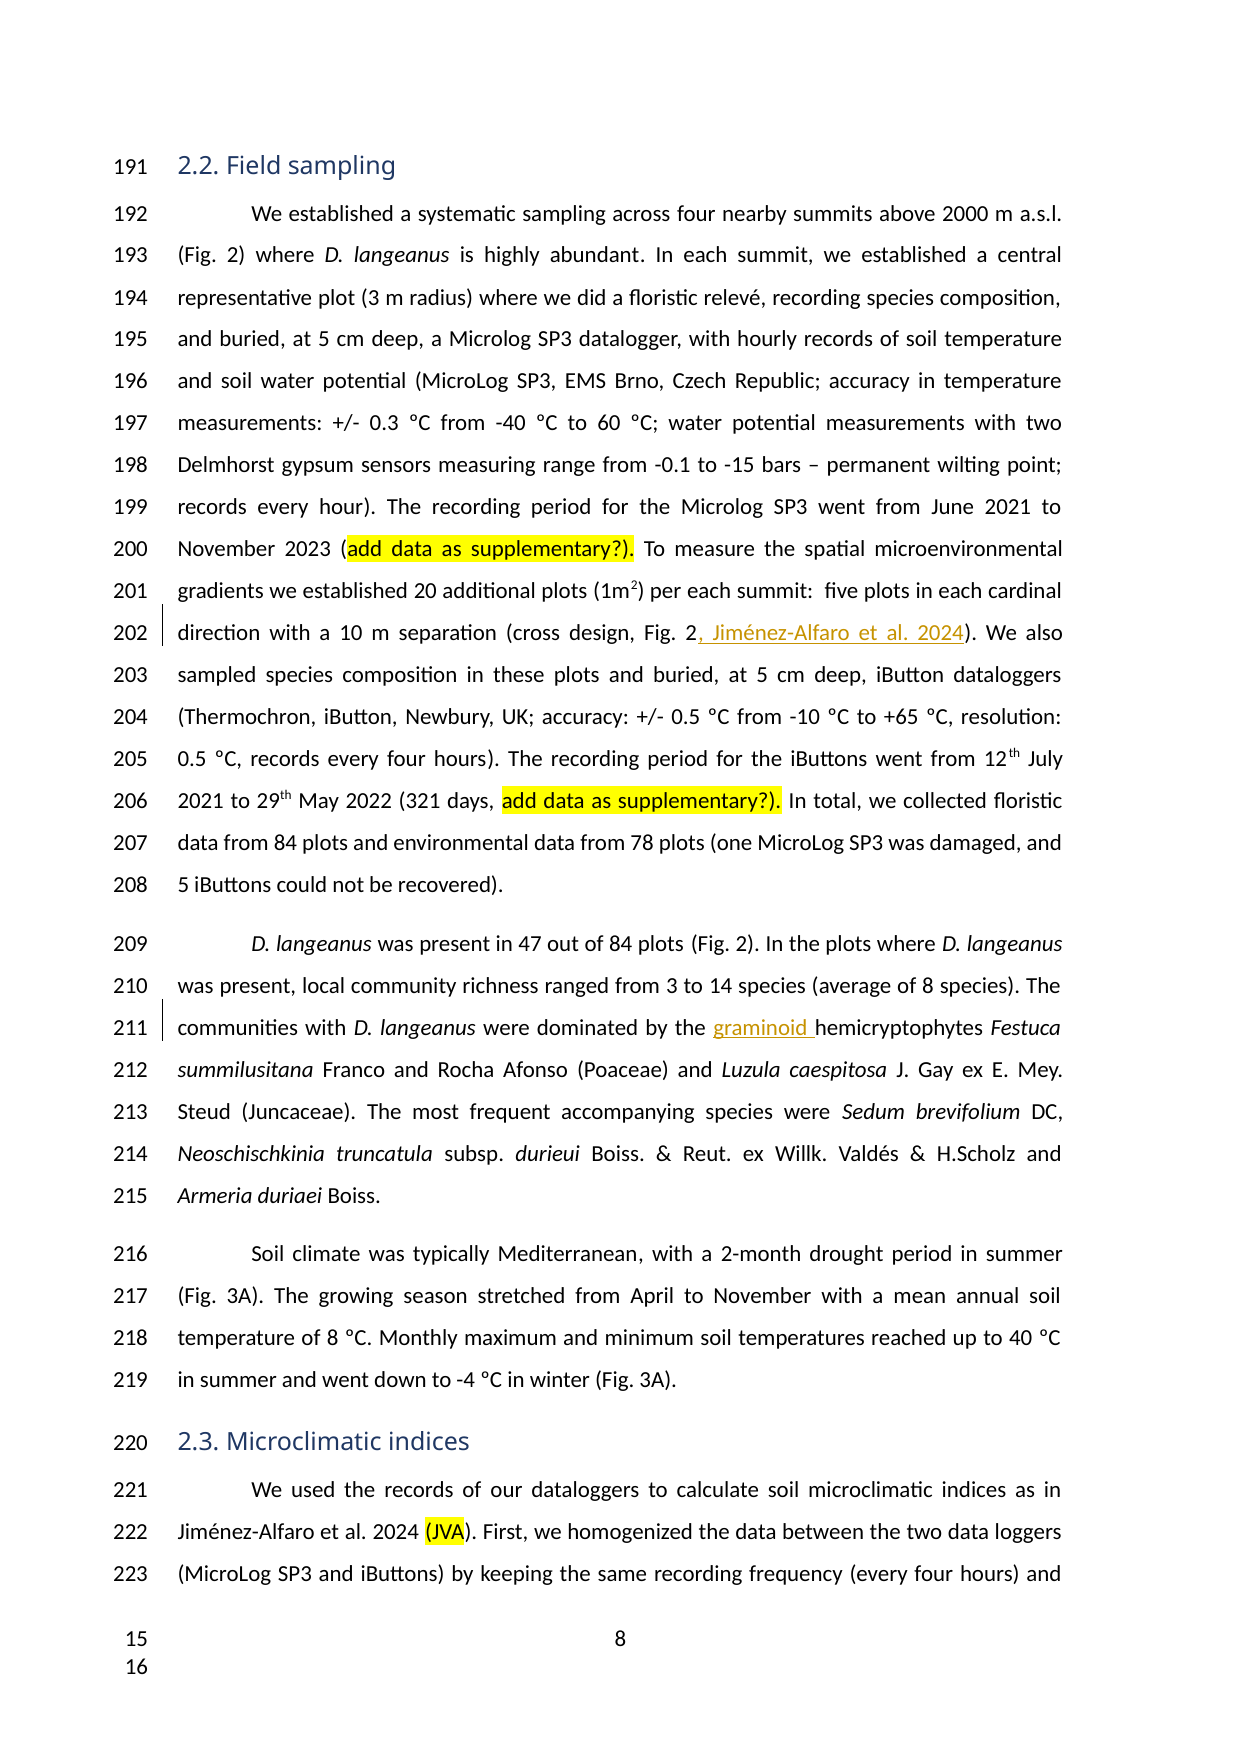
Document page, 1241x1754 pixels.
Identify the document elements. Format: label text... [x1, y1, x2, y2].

text Soil climate was typically Mediterranean, with a 2-month drought period in summer (Fig. 3A). The growing season stretched from April to November with a mean annual soil temperature of 8 ºC. Monthly maximum and minimum soil temperatures reached up to 40 ºC in summer and went down to -4 ºC in winter (Fig. 3A). [177, 1239, 1063, 1393]
subtitle 2.2. Field sampling [177, 148, 1063, 182]
subtitle 2.3. Microclimatic indices [177, 1424, 1063, 1458]
text D. langeanus was present in 47 out of 84 plots (Fig. 2). In the plots where D. langeanus was present, local community richness ranged from 3 to 14 species (average of 8 species). The communities with D. langeanus were dominated by the hemicryptophytes Festuca summilusitana Franco and Rocha Afonso (Poaceae) and Luzula caespitosa J. Gay ex E. Mey. Steud (Juncaceae). The most frequent accompanying species were Sedum brevifolium DC, Neoschischkinia truncatula subsp. durieui Boiss. & Reut. ex Willk. Valdés & H.Scholz and Armeria duriaei Boiss. [177, 929, 1063, 1209]
text We established a systematic sampling across four nearby summits above 2000 m a.s.l. (Fig. 2) where D. langeanus is highly abundant. In each summit, we established a central representative plot (3 m radius) where we did a floristic relevé, recording species composition, and buried, at 5 cm deep, a Microlog SP3 datalogger, with hourly records of soil temperature and soil water potential (MicroLog SP3, EMS Brno, Czech Republic; accuracy in temperature measurements: +/- 0.3 ºC from -40 ºC to 60 ºC; water potential measurements with two Delmhorst gypsum sensors measuring range from -0.1 to -15 bars – permanent wilting point; records every hour). The recording period for the Microlog SP3 went from June 2021 to November 2023 (add data as supplementary?). To measure the spatial microenvironmental gradients we established 20 additional plots (1m2) per each summit: five plots in each cardinal direction with a 10 m separation (cross design, Fig. 2). We also sampled species composition in these plots and buried, at 5 cm deep, iButton dataloggers (Thermochron, iButton, Newbury, UK; accuracy: +/- 0.5 ºC from -10 ºC to +65 ºC, resolution: 0.5 ºC, records every four hours). The recording period for the iButtons went from 12th July 2021 to 29th May 2022 (321 days, add data as supplementary?). In total, we collected floristic data from 84 plots and environmental data from 78 plots (one MicroLog SP3 was damaged, and 5 iButtons could not be recovered). [177, 199, 1063, 898]
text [177, 1475, 1063, 1587]
